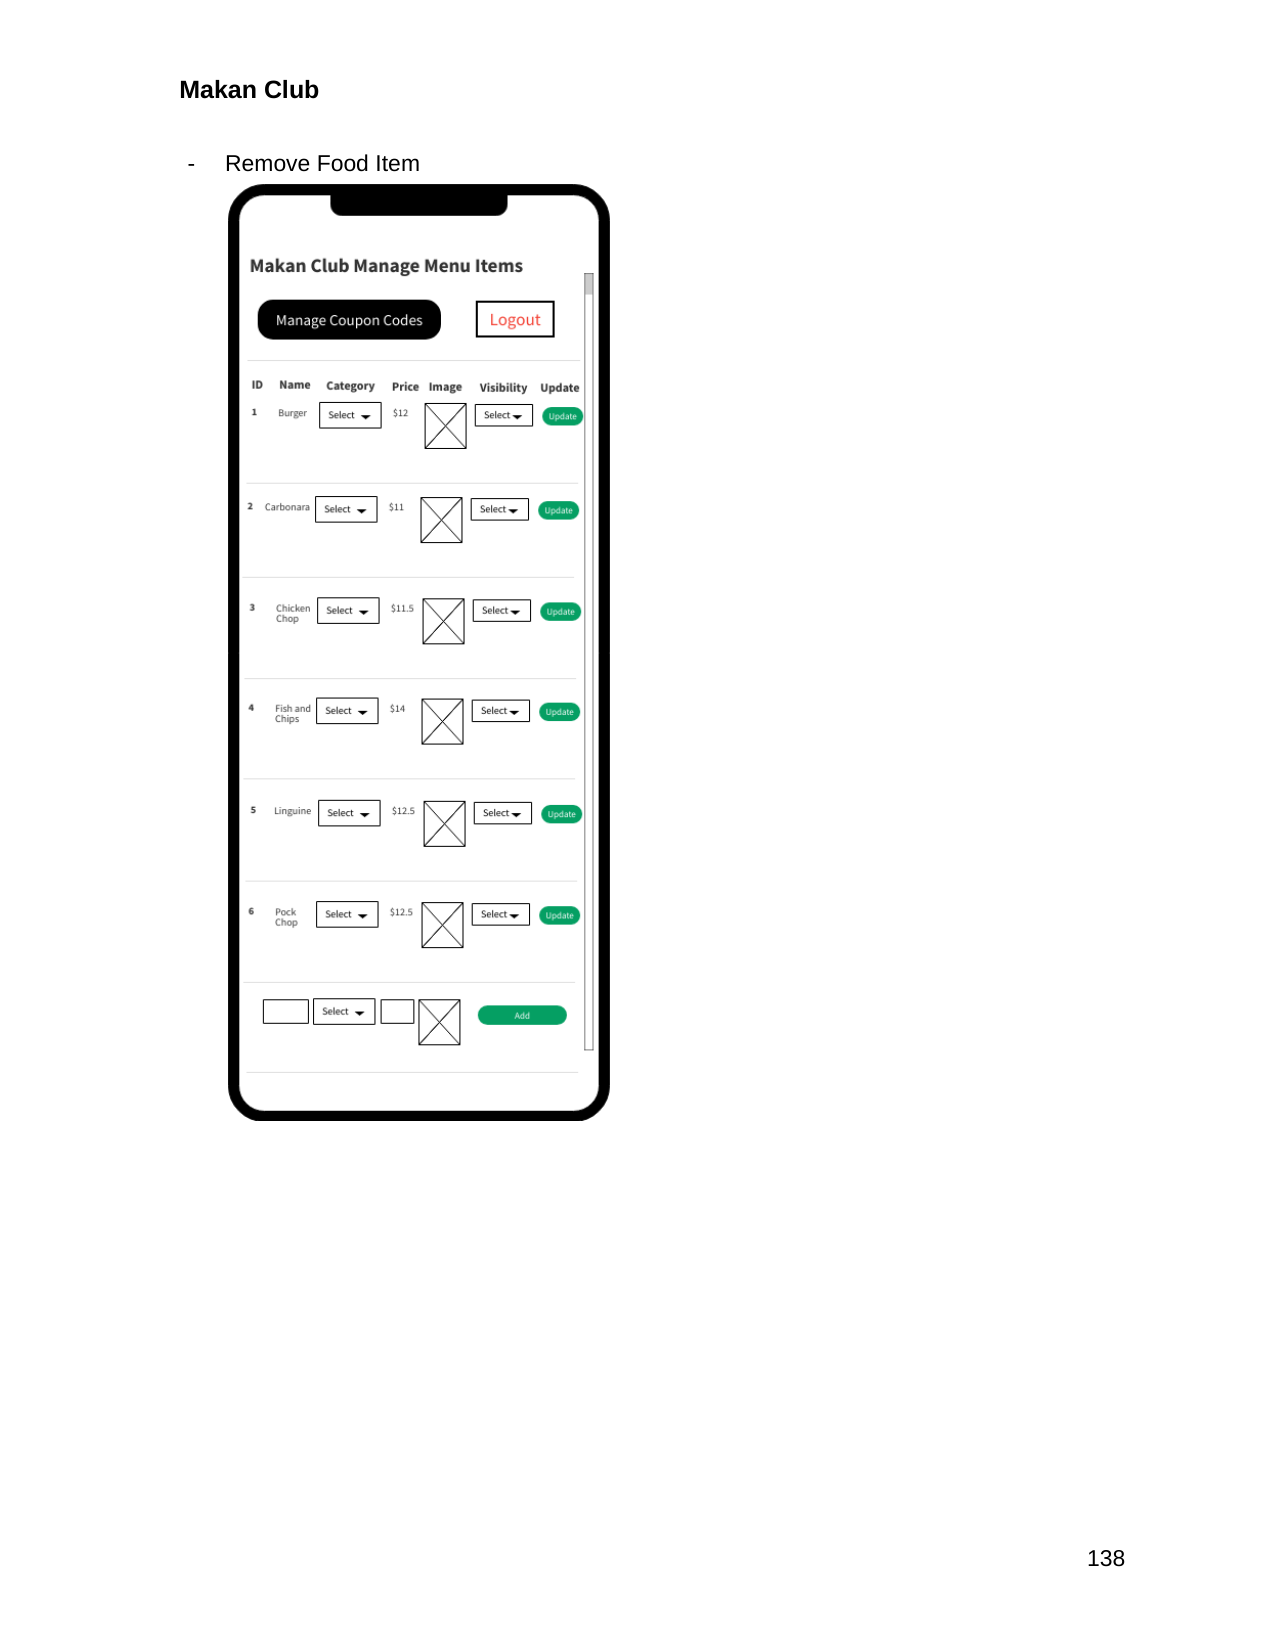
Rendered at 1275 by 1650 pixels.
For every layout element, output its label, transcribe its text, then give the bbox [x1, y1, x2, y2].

picture [225, 180, 614, 1121]
list Remove Food Item [187, 150, 1125, 176]
